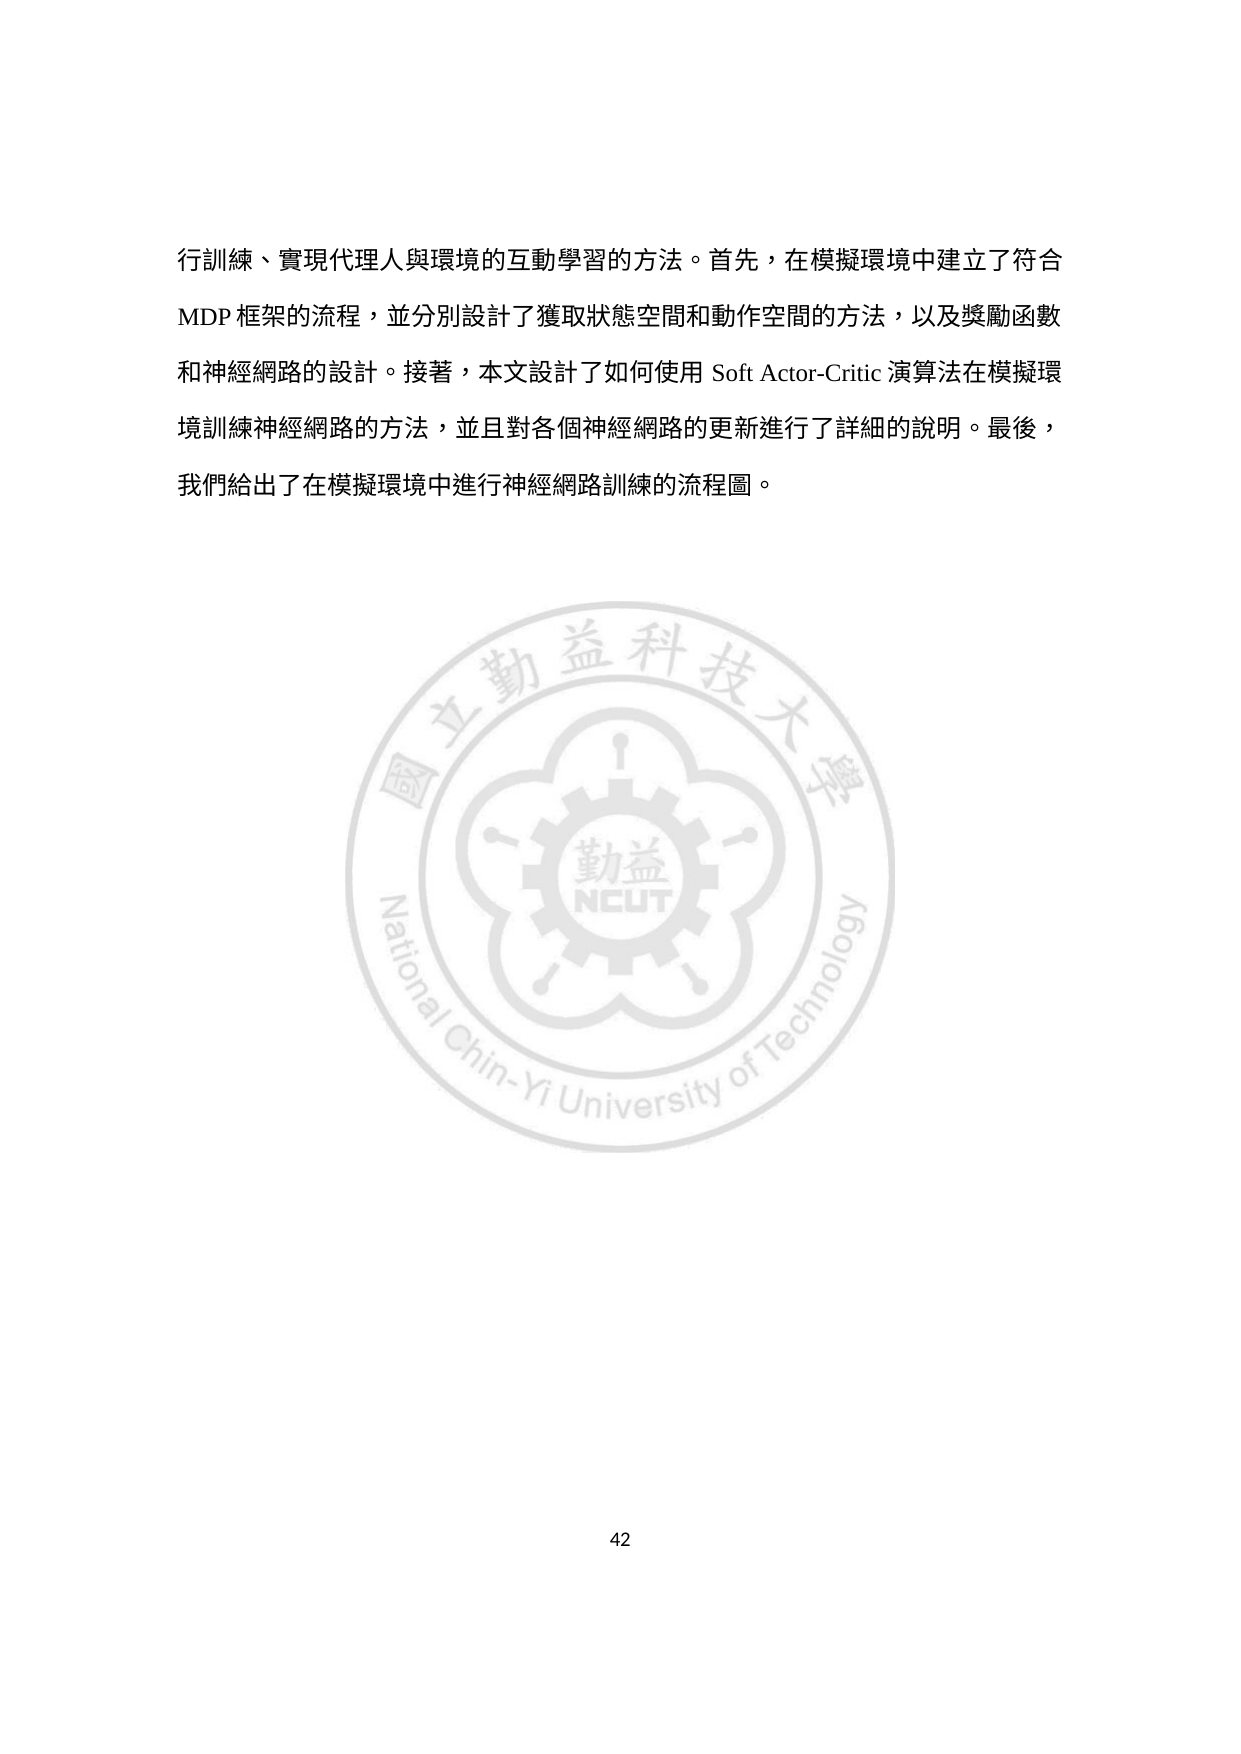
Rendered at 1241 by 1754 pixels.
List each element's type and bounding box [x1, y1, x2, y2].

picture [345, 601, 895, 1153]
text [177, 239, 1063, 502]
